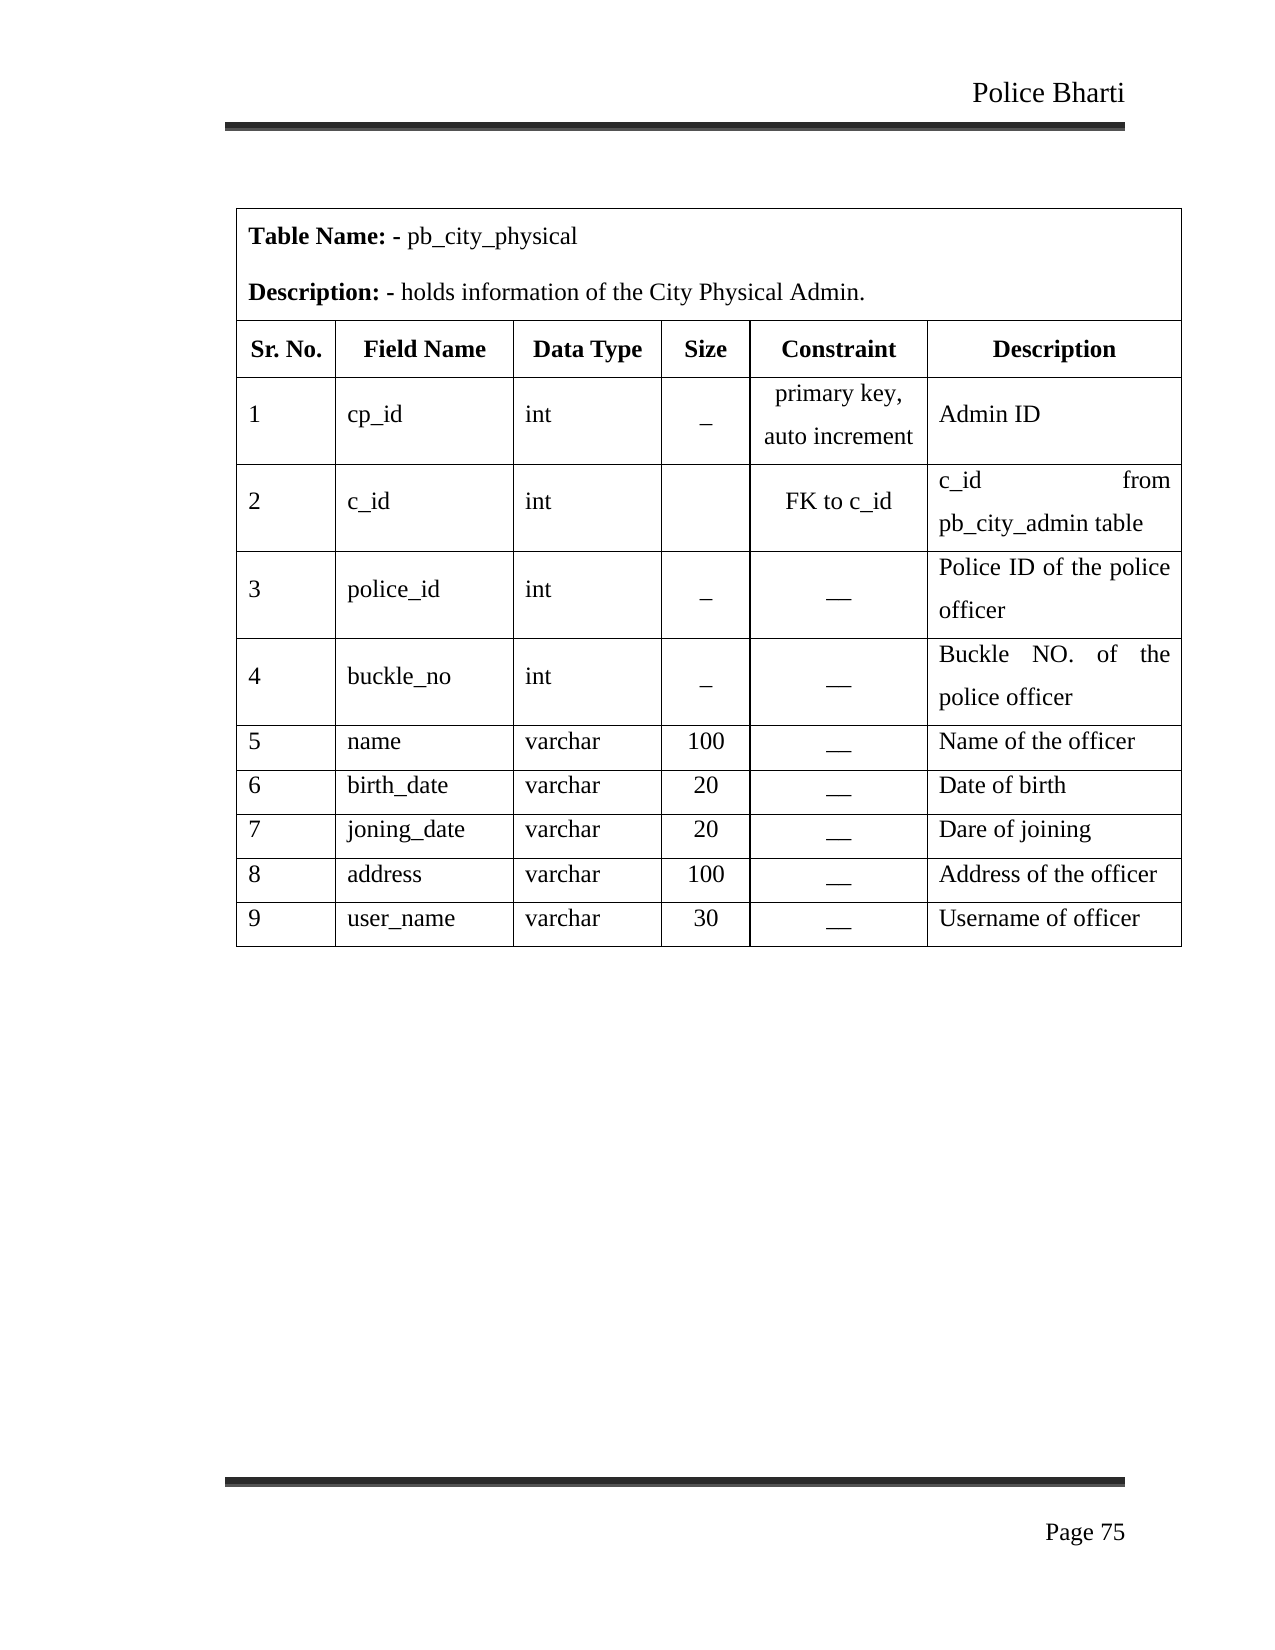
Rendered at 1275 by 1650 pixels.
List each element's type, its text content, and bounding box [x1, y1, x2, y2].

table_cell 9 [237, 903, 335, 946]
table_cell 30 [662, 903, 749, 946]
table_cell __ [751, 903, 927, 946]
table_cell varchar [514, 771, 661, 813]
table_cell Description [928, 321, 1181, 377]
table_cell 4 [237, 639, 335, 725]
table_cell cp_id [336, 378, 513, 464]
table_cell Admin ID [928, 378, 1181, 464]
table_cell Dare of joining [928, 815, 1181, 858]
table_cell varchar [514, 903, 661, 946]
table_cell varchar [514, 726, 661, 769]
table_cell __ [751, 815, 927, 858]
table_cell varchar [514, 859, 661, 902]
table_cell _ [662, 639, 749, 725]
table_cell 7 [237, 815, 335, 858]
table_cell birth_date [336, 771, 513, 813]
table_cell address [336, 859, 513, 902]
table_cell 100 [662, 859, 749, 902]
table_cell 3 [237, 552, 335, 638]
table_cell Username of officer [928, 903, 1181, 946]
table_cell int [514, 465, 661, 551]
table_cell Police ID of the police officer [928, 552, 1181, 638]
table_cell int [514, 639, 661, 725]
table_cell 8 [237, 859, 335, 902]
table_cell __ [751, 726, 927, 769]
table_cell Field Name [336, 321, 513, 377]
table_cell c_id from pb_city_admin table [928, 465, 1181, 551]
table_cell Sr. No. [237, 321, 335, 377]
table_cell 1 [237, 378, 335, 464]
table_cell buckle_no [336, 639, 513, 725]
table_cell _ [662, 378, 749, 464]
table_cell FK to c_id [751, 465, 927, 551]
table_cell [662, 465, 749, 551]
table_cell Data Type [514, 321, 661, 377]
table_cell __ [751, 639, 927, 725]
table_cell Size [662, 321, 749, 377]
table_cell varchar [514, 815, 661, 858]
table_cell int [514, 552, 661, 638]
table_cell 20 [662, 815, 749, 858]
table_cell primary key, auto increment [751, 378, 927, 464]
table_header Table Name: - pb_city_physical Description: - holds information of the City Physical Admin. [237, 209, 1181, 320]
table_cell Constraint [751, 321, 927, 377]
table_cell int [514, 378, 661, 464]
table_cell 20 [662, 771, 749, 813]
table_cell 2 [237, 465, 335, 551]
table_cell c_id [336, 465, 513, 551]
table_cell joning_date [336, 815, 513, 858]
table_cell police_id [336, 552, 513, 638]
table_cell user_name [336, 903, 513, 946]
table_cell Name of the officer [928, 726, 1181, 769]
table_cell __ [751, 552, 927, 638]
table_cell 6 [237, 771, 335, 813]
table_cell __ [751, 771, 927, 813]
table_cell 100 [662, 726, 749, 769]
table_cell Date of birth [928, 771, 1181, 813]
table_cell __ [751, 859, 927, 902]
table_cell name [336, 726, 513, 769]
table_cell Address of the officer [928, 859, 1181, 902]
table_cell 5 [237, 726, 335, 769]
table_cell _ [662, 552, 749, 638]
table_cell Buckle NO. of the police officer [928, 639, 1181, 725]
